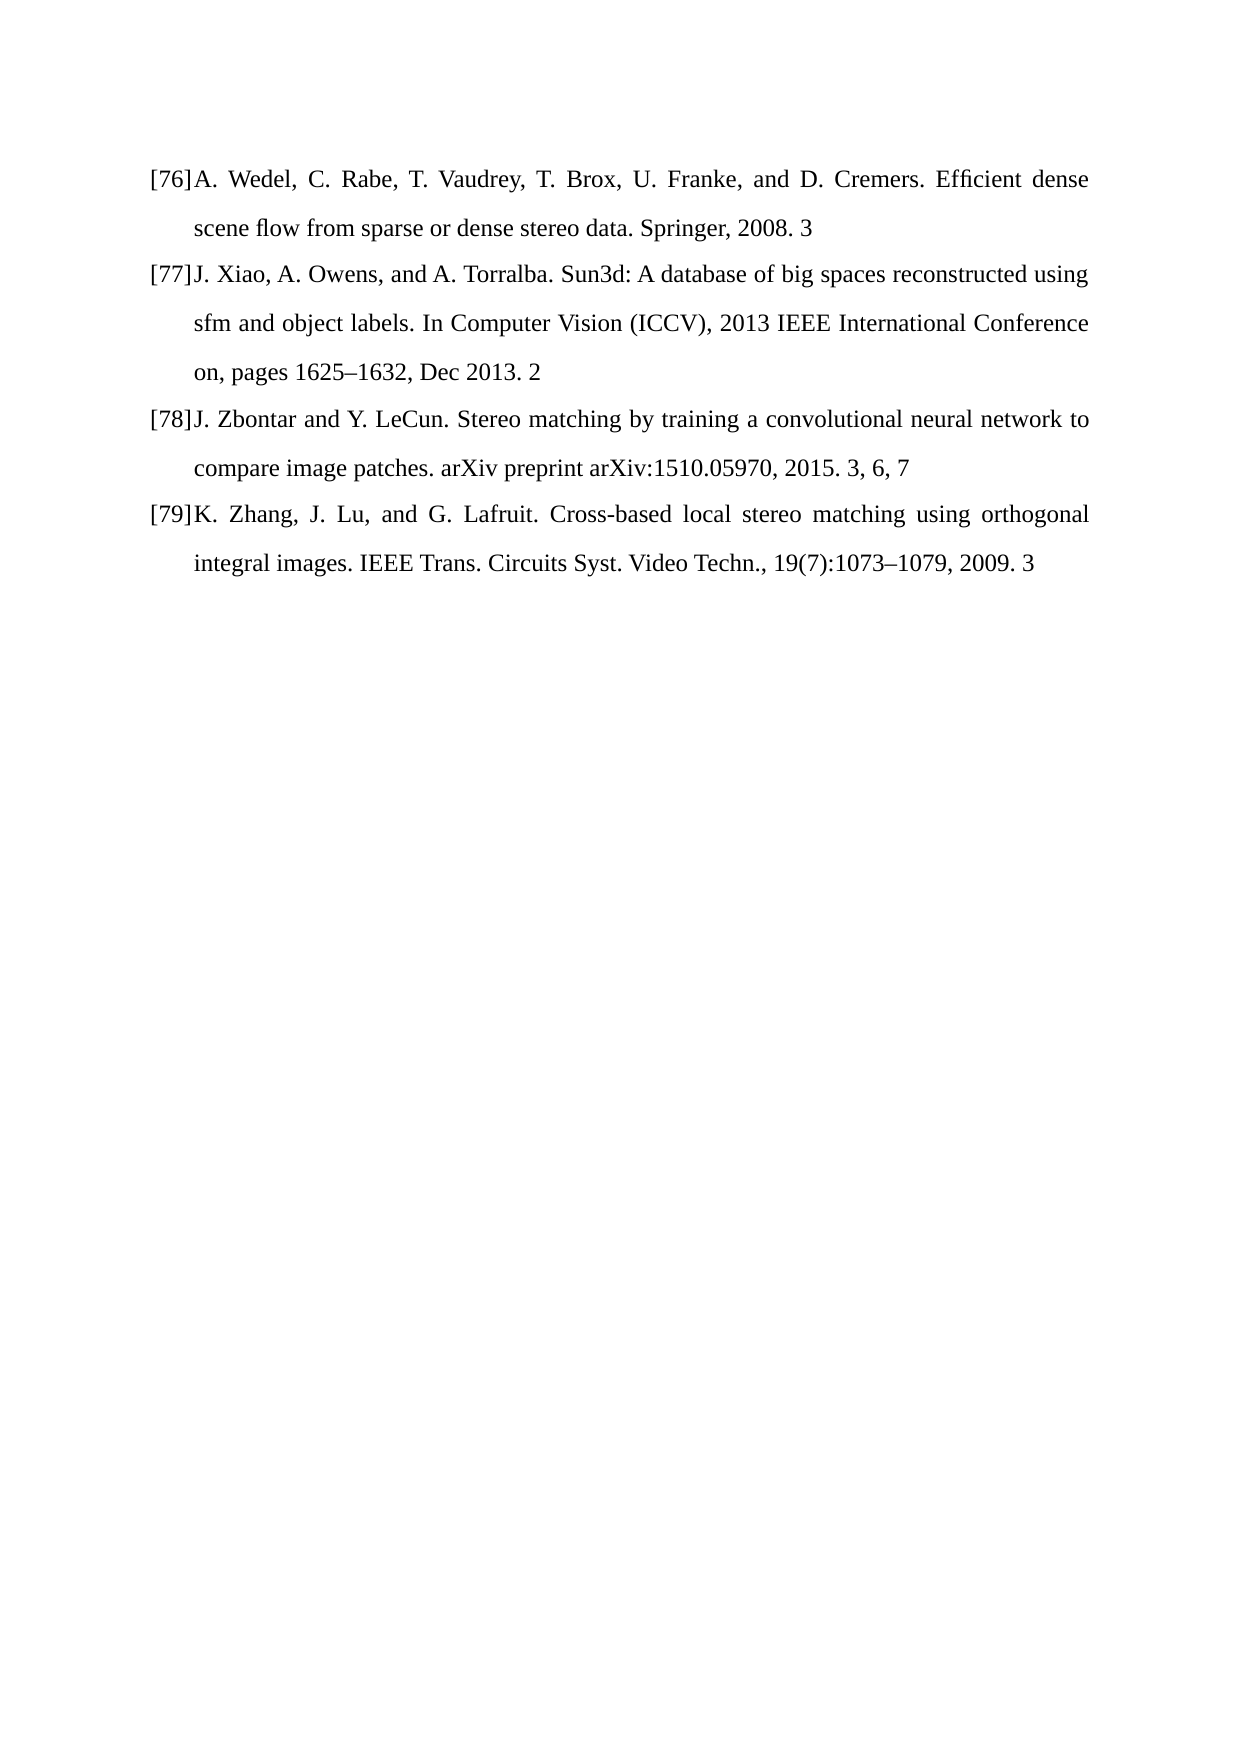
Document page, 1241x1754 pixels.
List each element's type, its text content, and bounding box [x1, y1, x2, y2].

list K. Zhang, J. Lu, and G. Lafruit. Cross-based local stereo matching using orthogonal integral images. IEEE Trans. Circuits Syst. Video Techn., 19(7):1073–1079, 2009. 3 [150, 498, 1090, 579]
list J. Zbontar and Y. LeCun. Stereo matching by training a convolutional neural network to compare image patches. arXiv preprint arXiv:1510.05970, 2015. 3, 6, 7 [150, 402, 1090, 483]
list A. Wedel, C. Rabe, T. Vaudrey, T. Brox, U. Franke, and D. Cremers. Efﬁcient dense scene ﬂow from sparse or dense stereo data. Springer, 2008. 3 [150, 162, 1090, 243]
list J. Xiao, A. Owens, and A. Torralba. Sun3d: A database of big spaces reconstructed using sfm and object labels. In Computer Vision (ICCV), 2013 IEEE International Conference on, pages 1625–1632, Dec 2013. 2 [150, 258, 1090, 388]
